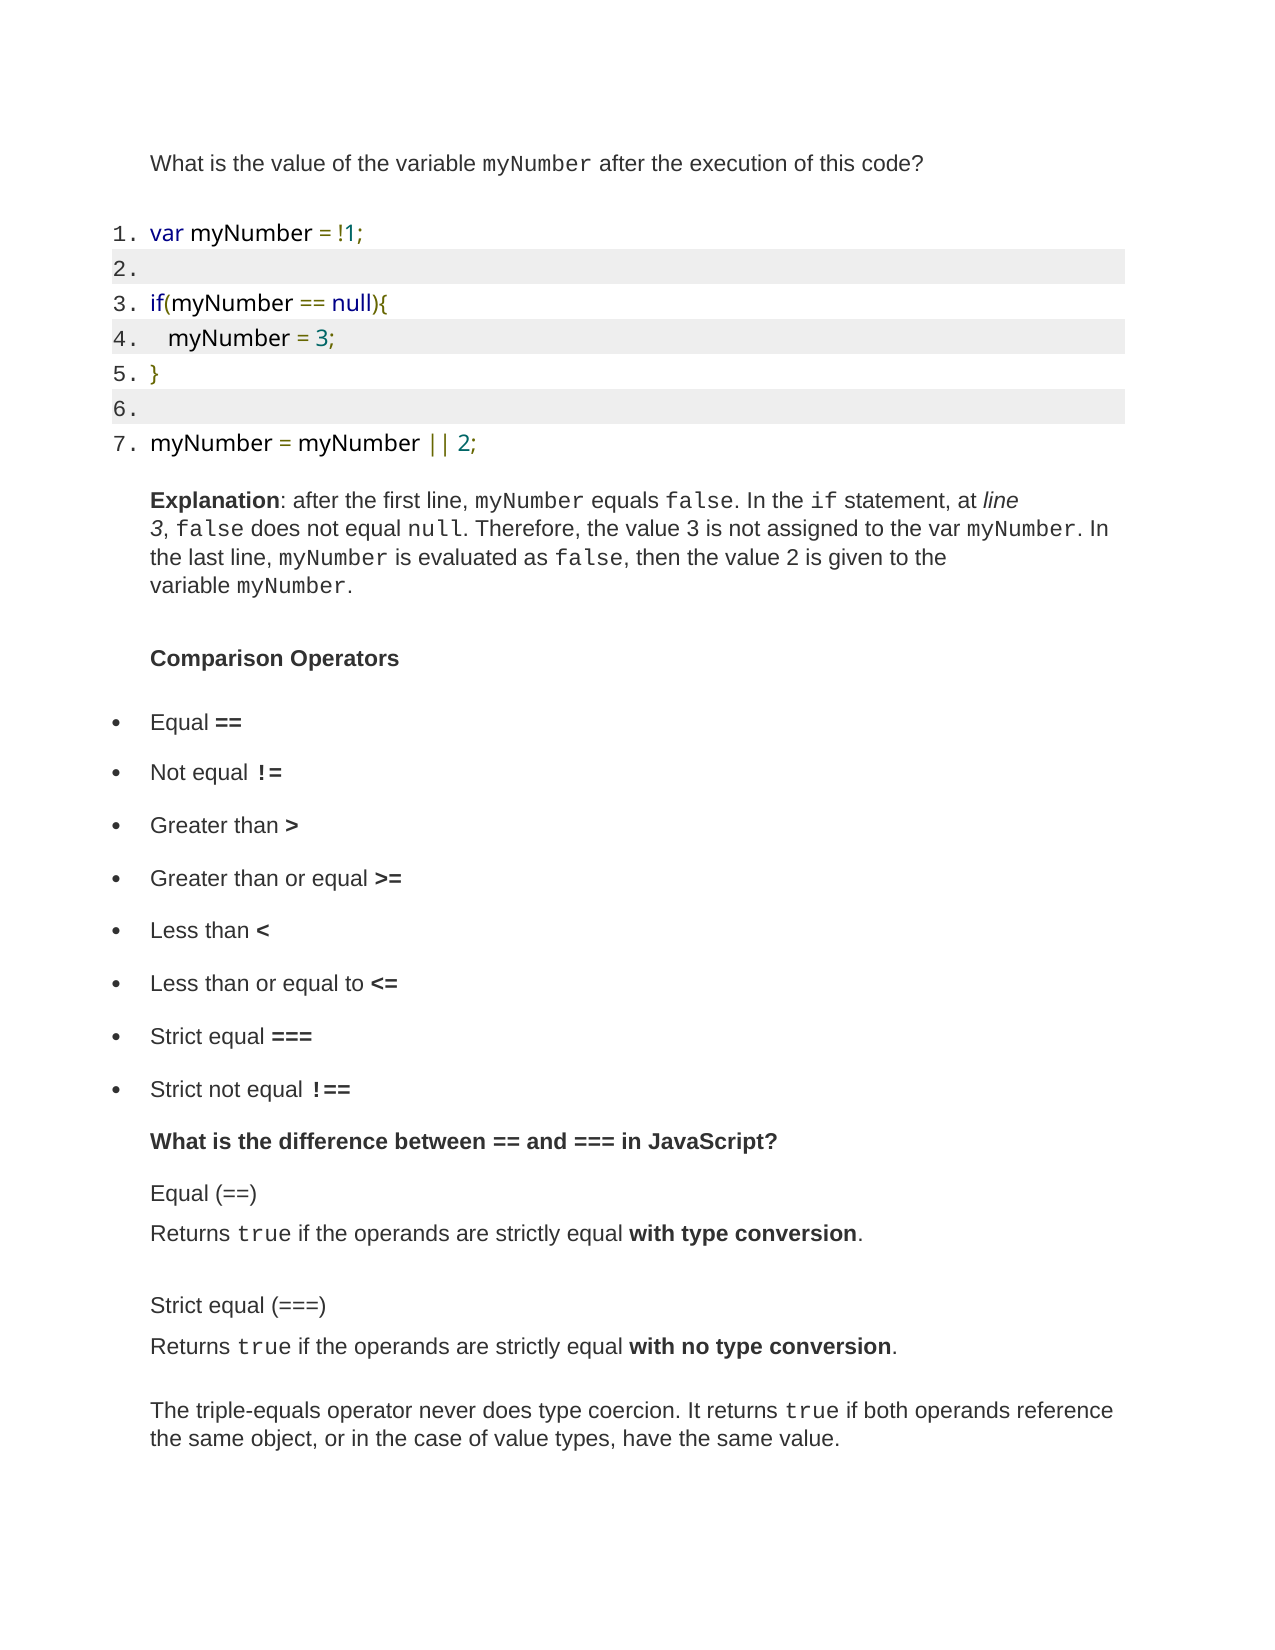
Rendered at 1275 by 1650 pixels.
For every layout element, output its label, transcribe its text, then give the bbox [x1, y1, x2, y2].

list Greater than > [112, 805, 1125, 840]
subtitle Comparison Operators [150, 636, 1125, 671]
text Returns true if the operands are strictly equal with no type conversion. [150, 1333, 1125, 1361]
list var myNumber = !1; [112, 214, 1125, 249]
subtitle Equal (==) [150, 1171, 1125, 1206]
list myNumber = 3; [112, 319, 1125, 354]
subtitle What is the difference between == and === in JavaScript? [150, 1122, 1125, 1157]
list Strict equal === [112, 1016, 1125, 1051]
text Returns true if the operands are strictly equal with type conversion. [150, 1220, 1125, 1248]
list Less than or equal to <= [112, 963, 1125, 998]
list Equal == [112, 700, 1125, 735]
list myNumber = myNumber || 2; [112, 424, 1125, 459]
text What is the value of the variable myNumber after the execution of this code? [150, 150, 1125, 178]
subtitle Strict equal (===) [150, 1284, 1125, 1319]
list Not equal != [112, 753, 1125, 788]
list } [112, 354, 1125, 389]
list Strict not equal !== [112, 1069, 1125, 1104]
list Greater than or equal >= [112, 858, 1125, 893]
list Less than < [112, 911, 1125, 946]
list if(myNumber == null){ [112, 284, 1125, 319]
text The triple-equals operator never does type coercion. It returns true if both operands reference the same object, or in the case of value types, have the same value. [150, 1397, 1125, 1451]
text Explanation: after the first line, myNumber equals false. In the if statement, at line 3, false does not equal null. Therefore, the value 3 is not assigned to the var myNumber. In the last line, myNumber is evaluated as false, then the value 2 is given to the variable myNumber. [150, 487, 1125, 600]
